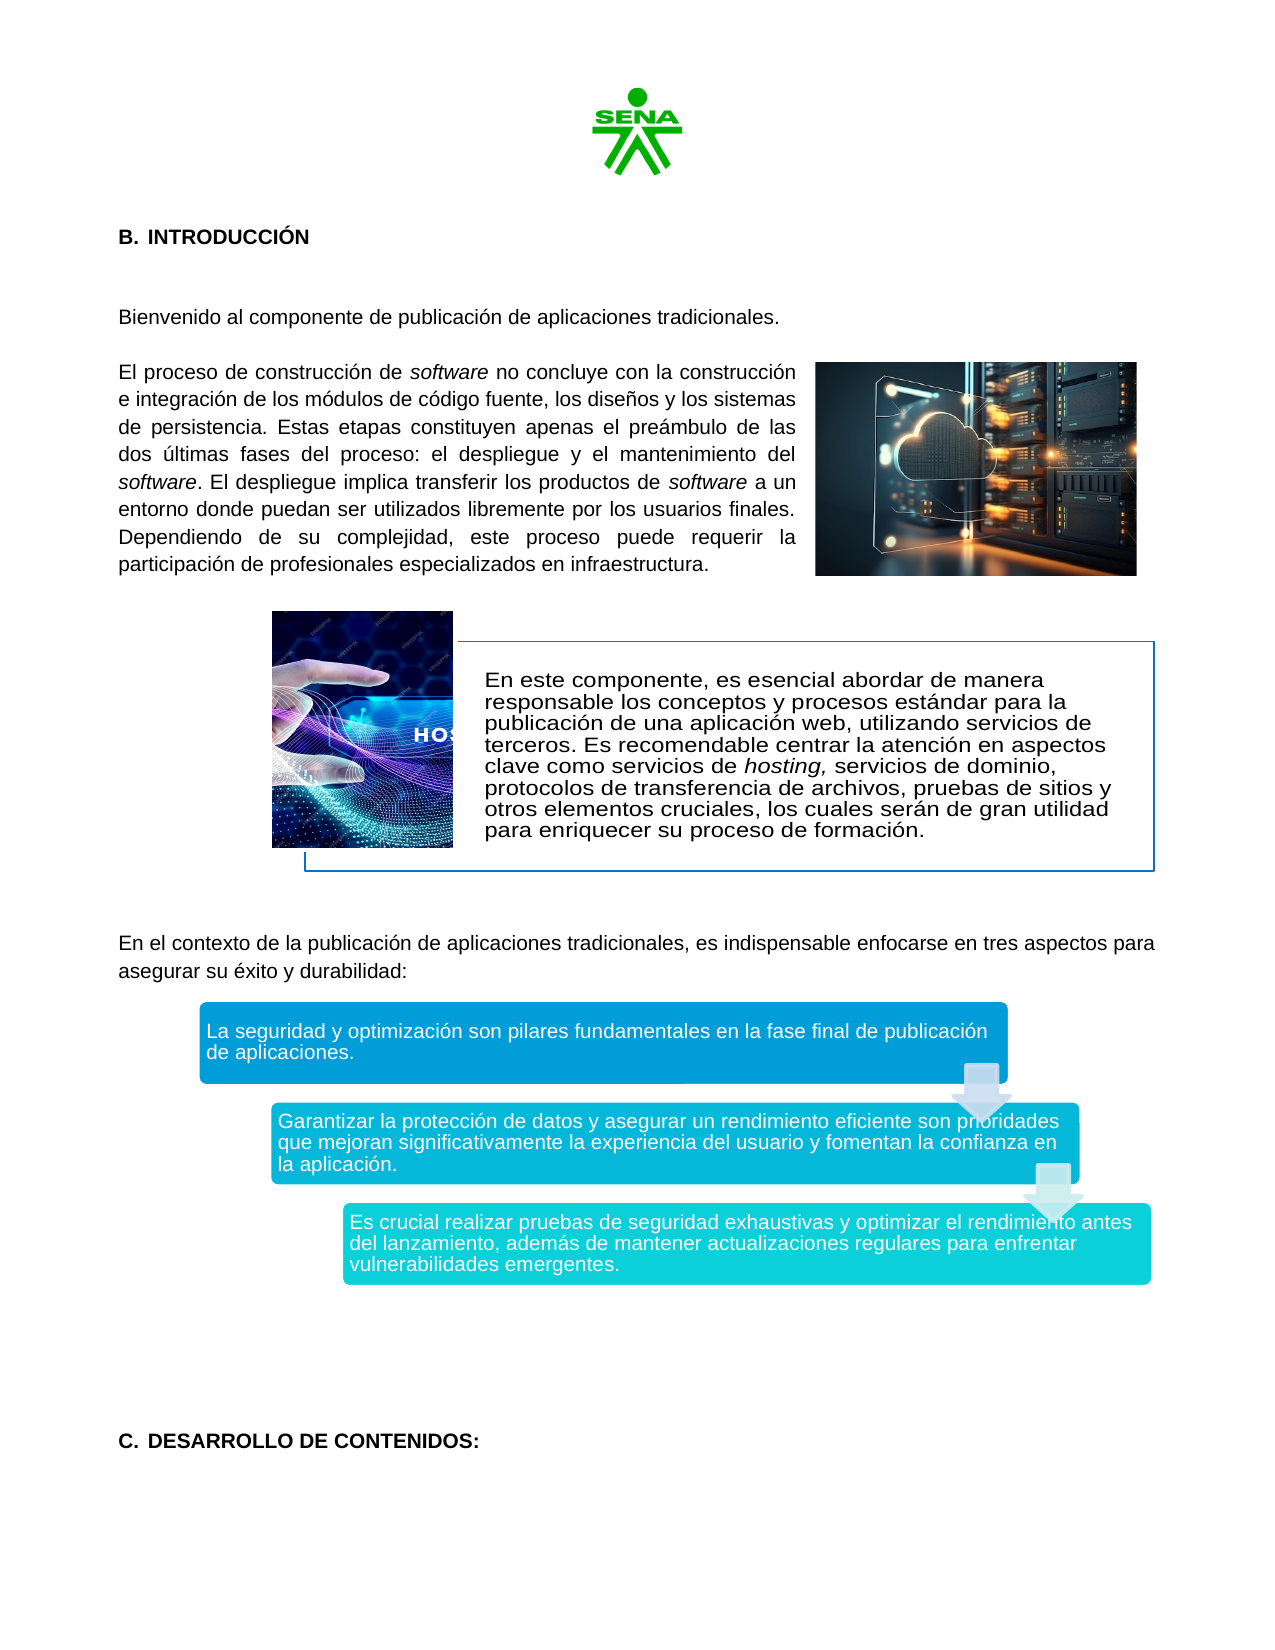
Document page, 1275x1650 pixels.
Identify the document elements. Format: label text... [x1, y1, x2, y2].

text Bienvenido al componente de publicación de aplicaciones tradicionales. [118, 305, 1157, 329]
picture [592, 87, 683, 176]
picture [272, 611, 453, 848]
picture [815, 362, 1137, 576]
list DESARROLLO DE CONTENIDOS: [118, 1428, 1157, 1452]
text En el contexto de la publicación de aplicaciones tradicionales, es indispensable enfocarse en tres aspectos para asegurar su éxito y durabilidad: [118, 931, 1157, 983]
list INTRODUCCIÓN [118, 225, 1157, 249]
